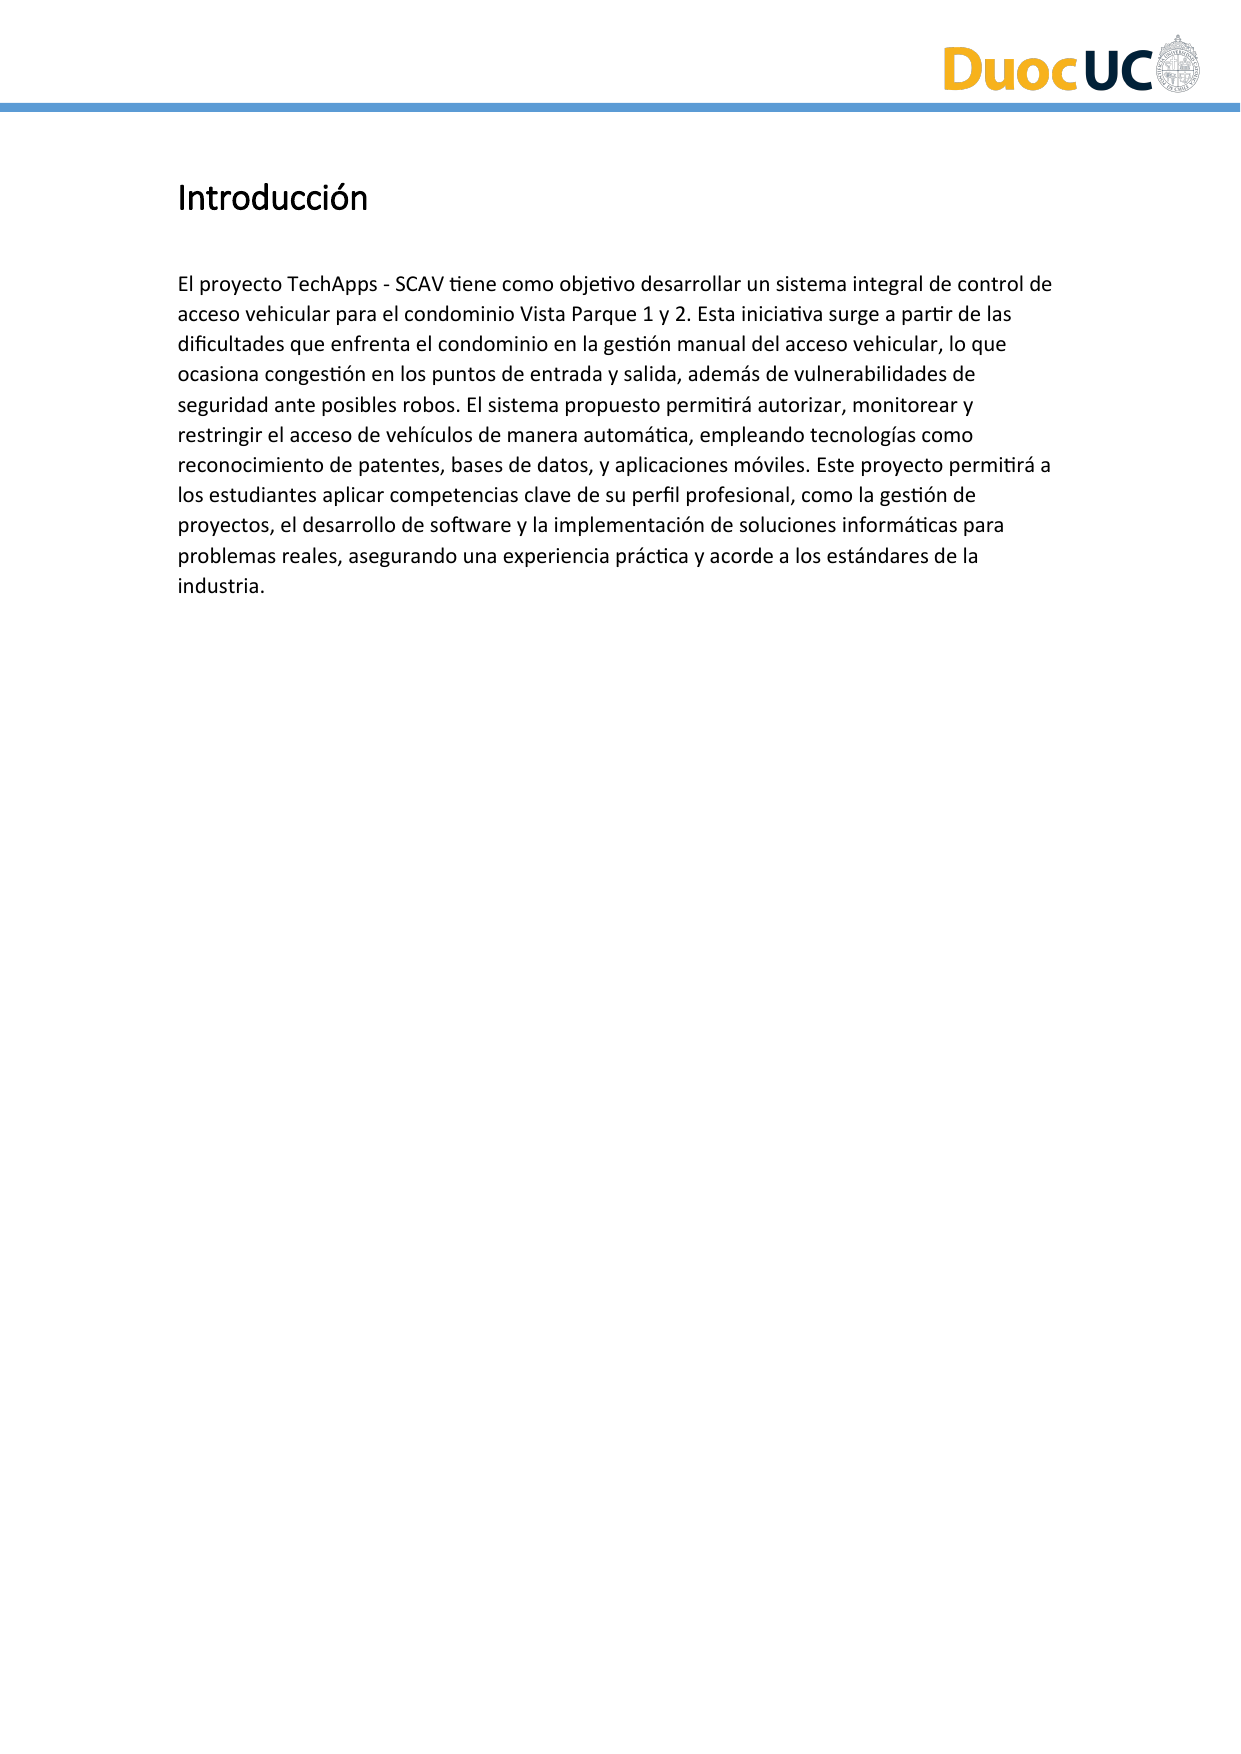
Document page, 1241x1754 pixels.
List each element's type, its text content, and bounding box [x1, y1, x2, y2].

subtitle Introducción [177, 173, 1063, 218]
text El proyecto TechApps - SCAV tiene como objetivo desarrollar un sistema integral de control de acceso vehicular para el condominio Vista Parque 1 y 2. Esta iniciativa surge a partir de las dificultades que enfrenta el condominio en la gestión manual del acceso vehicular, lo que ocasiona congestión en los puntos de entrada y salida, además de vulnerabilidades de seguridad ante posibles robos. El sistema propuesto permitirá autorizar, monitorear y restringir el acceso de vehículos de manera automática, empleando tecnologías como reconocimiento de patentes, bases de datos, y aplicaciones móviles. Este proyecto permitirá a los estudiantes aplicar competencias clave de su perfil profesional, como la gestión de proyectos, el desarrollo de software y la implementación de soluciones informáticas para problemas reales, asegurando una experiencia práctica y acorde a los estándares de la industria. [177, 269, 1063, 599]
picture [941, 31, 1203, 96]
